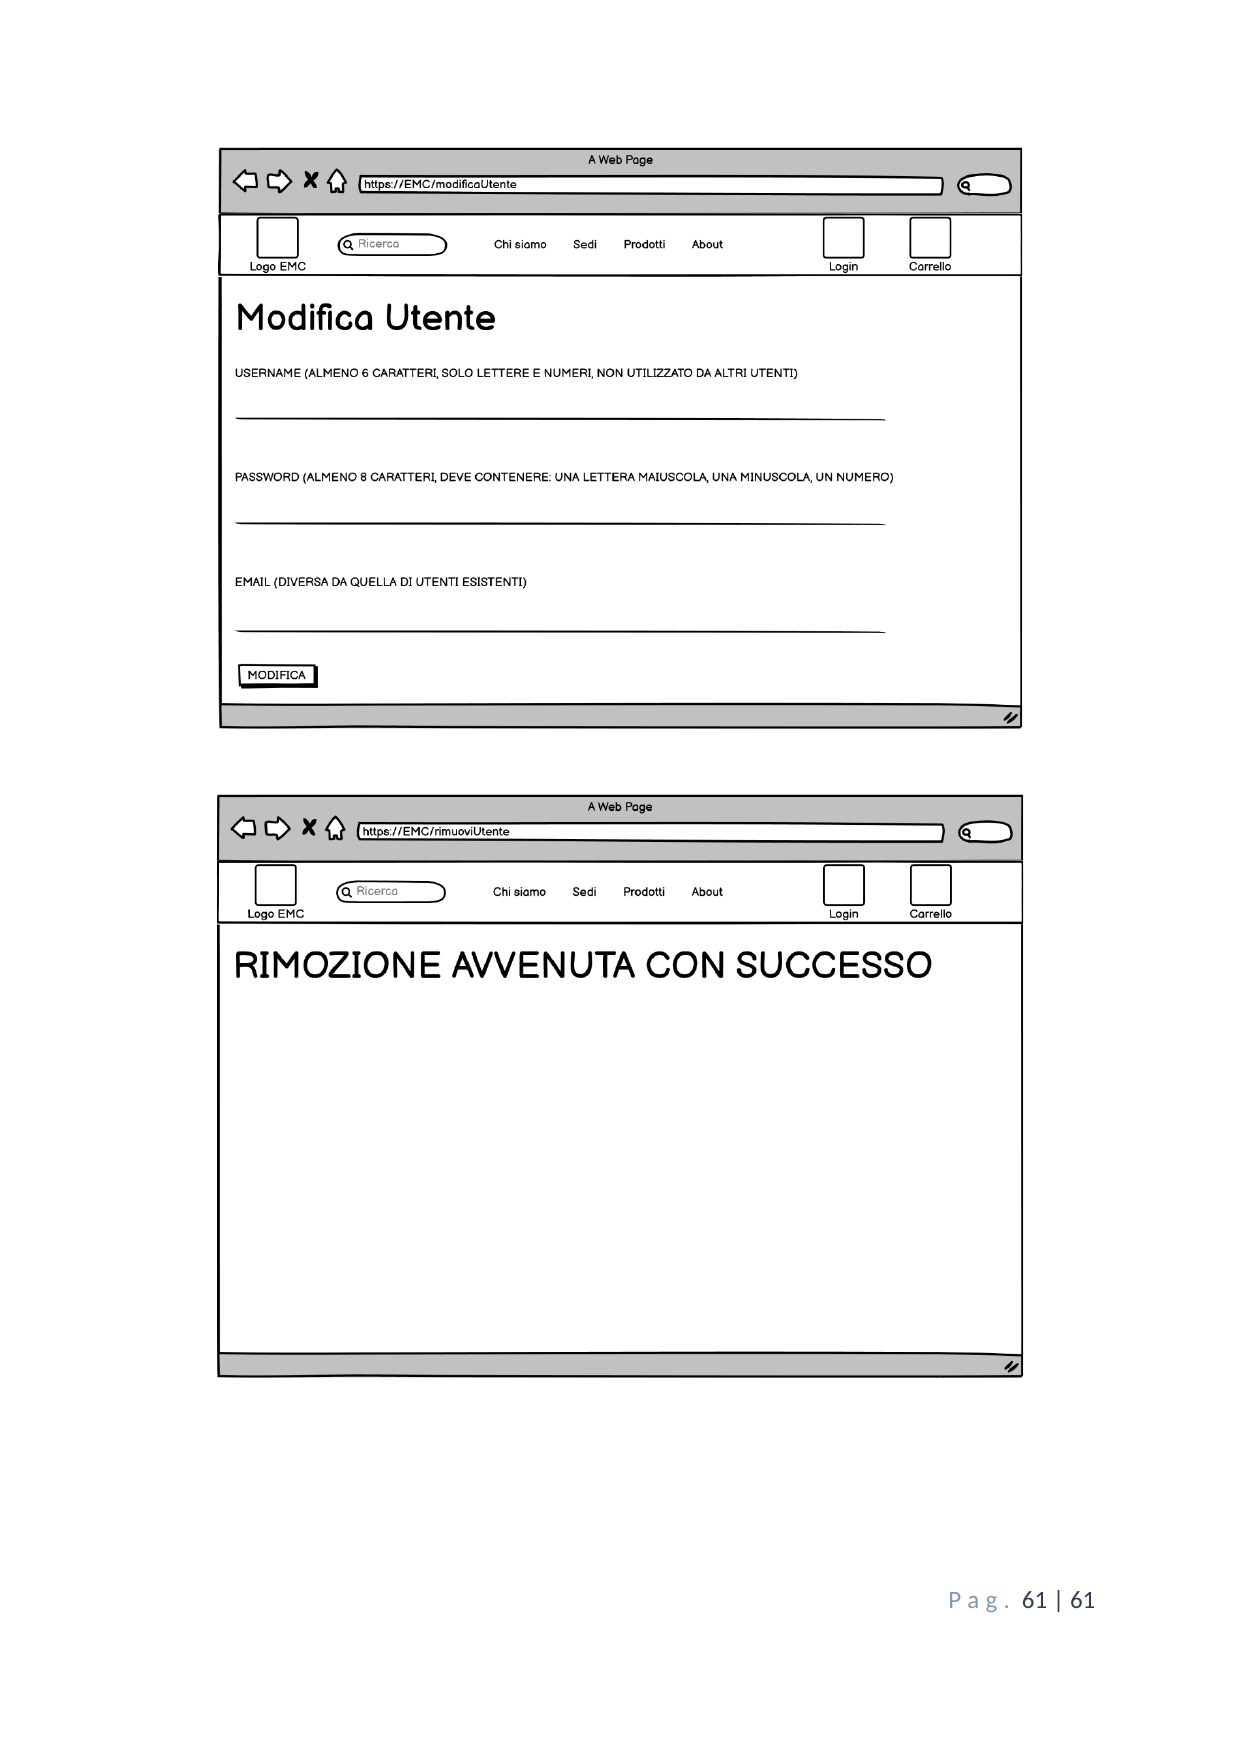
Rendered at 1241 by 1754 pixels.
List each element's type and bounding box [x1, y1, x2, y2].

picture [218, 147, 1023, 729]
picture [217, 794, 1024, 1378]
